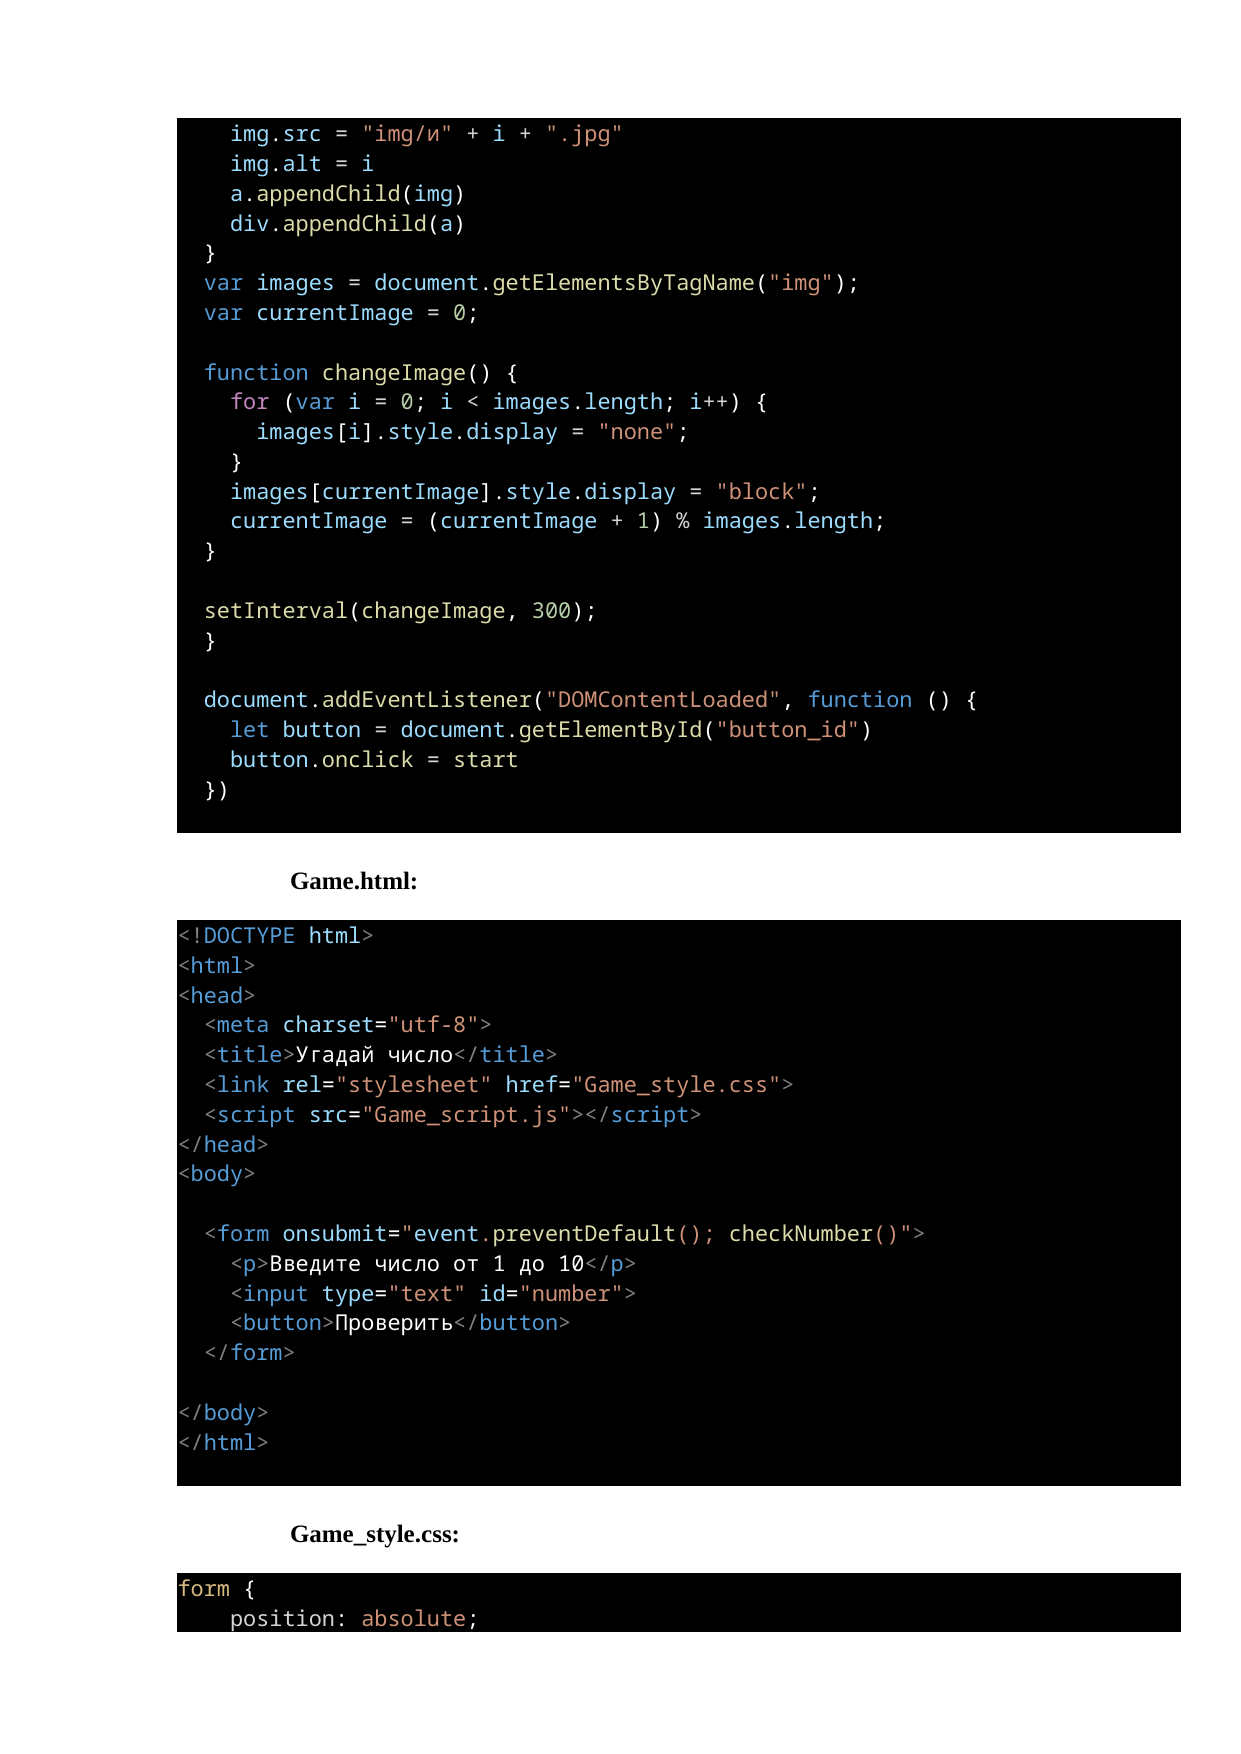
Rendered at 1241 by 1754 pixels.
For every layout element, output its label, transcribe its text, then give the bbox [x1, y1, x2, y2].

text form { [177, 1573, 1181, 1603]
text a.appendChild(img) [177, 178, 1181, 207]
text img.src = "img/и" + i + ".jpg" [177, 118, 1181, 148]
text <button>Проверить</button> [177, 1307, 1181, 1337]
text } [177, 535, 1181, 565]
text for (var i = 0; i < images.length; i++) { [177, 386, 1181, 416]
text </html> [177, 1426, 1181, 1456]
text button.onclick = start [177, 744, 1181, 773]
text <title>Угадай число</title> [177, 1039, 1181, 1069]
text }) [177, 773, 1181, 803]
text } [177, 624, 1181, 654]
text <input type="text" id="number"> [177, 1277, 1181, 1307]
text } [177, 237, 1181, 267]
text <link rel="stylesheet" href="Game_style.css"> [177, 1069, 1181, 1099]
text <form onsubmit="event.preventDefault(); checkNumber()"> [177, 1218, 1181, 1248]
text <head> [177, 979, 1181, 1009]
text images[currentImage].style.display = "block"; [177, 476, 1181, 505]
list Game.html: [290, 866, 1181, 895]
list Game_style.css: [290, 1519, 1181, 1548]
text <!DOCTYPE html> [177, 920, 1181, 950]
text <html> [177, 950, 1181, 979]
text div.appendChild(a) [177, 207, 1181, 237]
text let button = document.getElementById("button_id") [177, 714, 1181, 744]
text img.alt = i [177, 148, 1181, 178]
text } [177, 446, 1181, 476]
text <body> [177, 1158, 1181, 1188]
text currentImage = (currentImage + 1) % images.length; [177, 505, 1181, 535]
text function changeImage() { [177, 356, 1181, 386]
text </head> [177, 1128, 1181, 1158]
text var currentImage = 0; [177, 297, 1181, 327]
text <meta charset="utf-8"> [177, 1009, 1181, 1039]
text setInterval(changeImage, 300); [177, 595, 1181, 624]
text <script src="Game_script.js"></script> [177, 1099, 1181, 1128]
text position: absolute; [177, 1603, 1181, 1632]
text </body> [177, 1397, 1181, 1426]
text images[i].style.display = "none"; [177, 416, 1181, 446]
text <p>Введите число от 1 до 10</p> [177, 1248, 1181, 1277]
text document.addEventListener("DOMContentLoaded", function () { [177, 684, 1181, 714]
text var images = document.getElementsByTagName("img"); [177, 267, 1181, 297]
text </form> [177, 1337, 1181, 1367]
